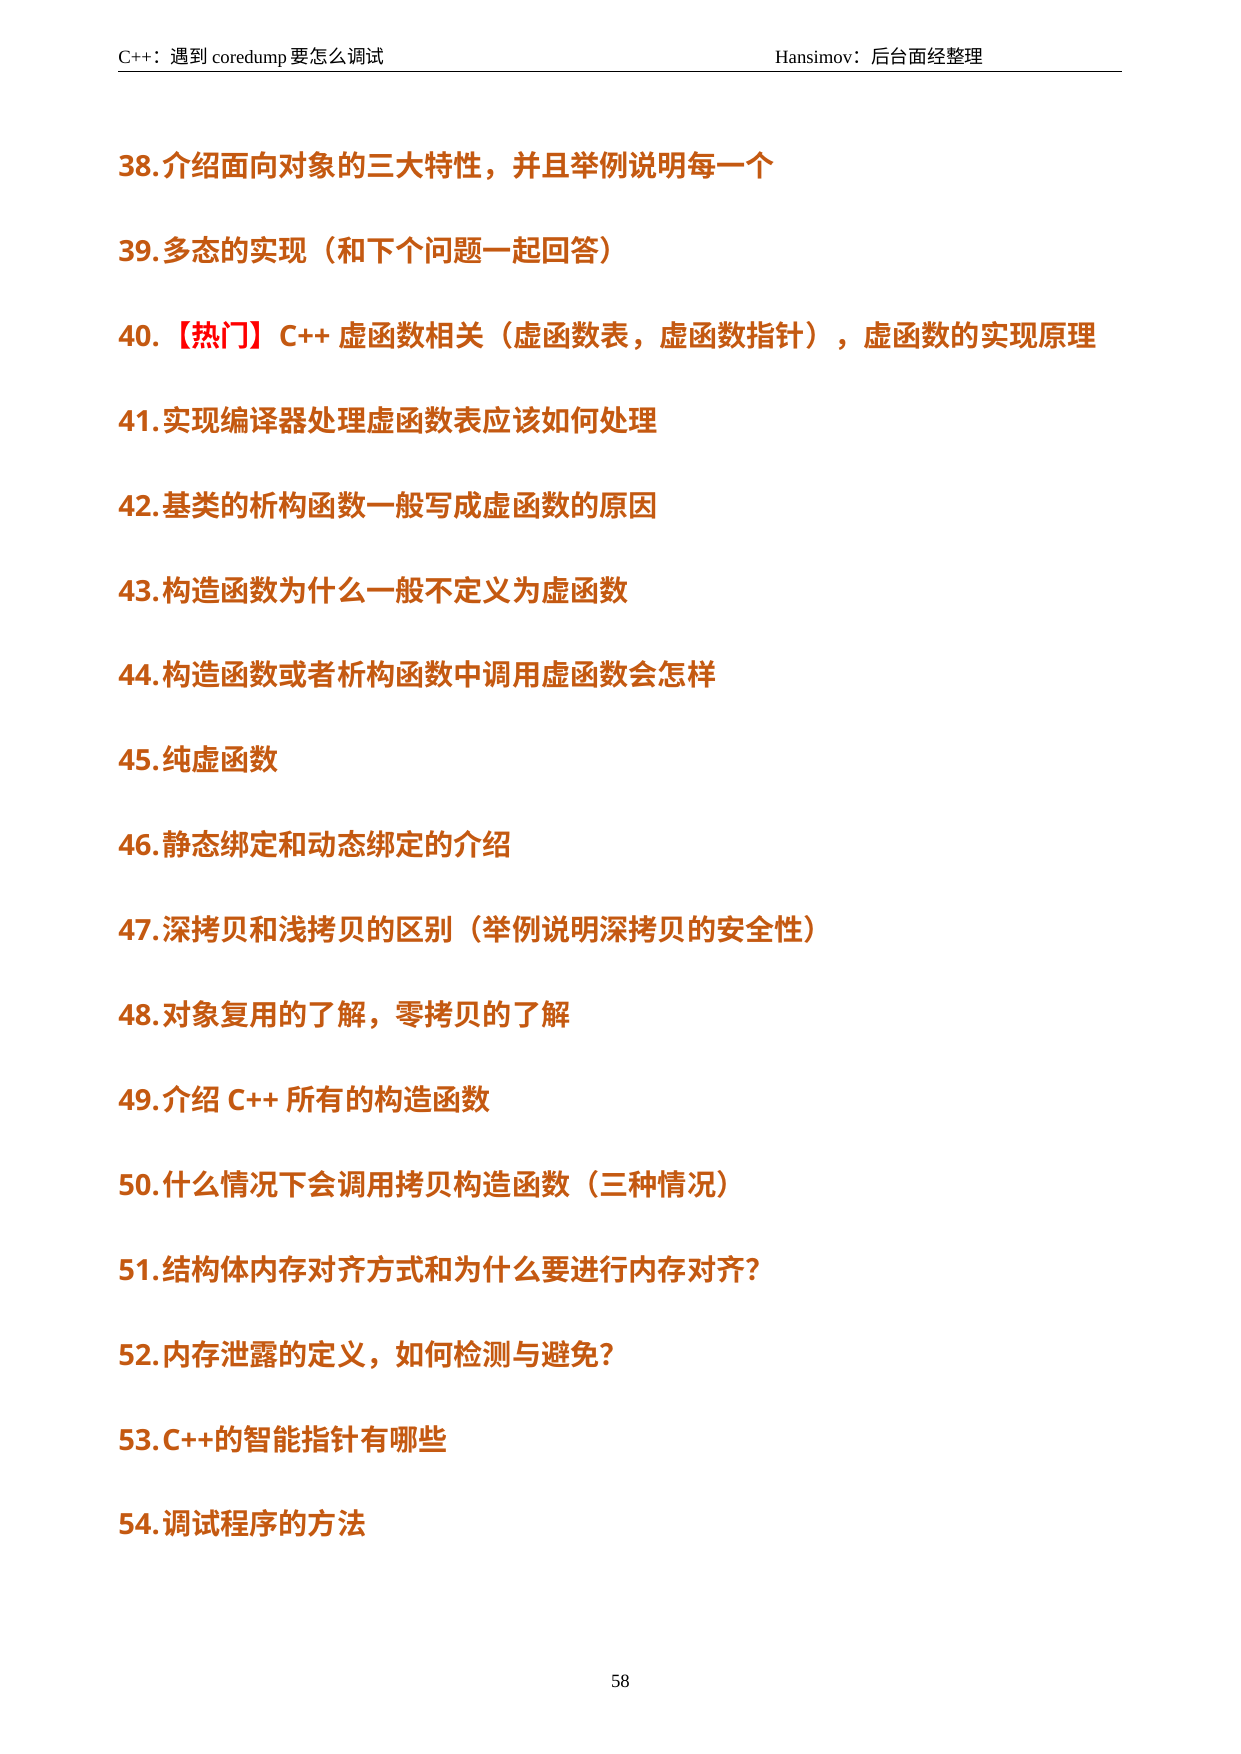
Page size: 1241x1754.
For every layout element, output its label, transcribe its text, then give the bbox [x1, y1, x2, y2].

subtitle 基类的析构函数一般写成虚函数的原因 [118, 469, 1122, 537]
subtitle 对象复用的了解，零拷贝的了解 [118, 979, 1122, 1047]
subtitle 多态的实现（和下个问题一起回答） [118, 215, 1122, 283]
subtitle 构造函数为什么一般不定义为虚函数 [118, 554, 1122, 622]
subtitle C++的智能指针有哪些 [118, 1403, 1122, 1471]
subtitle 调试程序的方法 [118, 1488, 1122, 1556]
subtitle 什么情况下会调用拷贝构造函数（三种情况） [118, 1149, 1122, 1217]
subtitle 内存泄露的定义，如何检测与避免？ [118, 1318, 1122, 1386]
subtitle 构造函数或者析构函数中调用虚函数会怎样 [118, 639, 1122, 707]
subtitle 深拷贝和浅拷贝的区别（举例说明深拷贝的安全性） [118, 894, 1122, 962]
subtitle 结构体内存对齐方式和为什么要进行内存对齐？ [118, 1233, 1122, 1301]
subtitle 纯虚函数 [118, 724, 1122, 792]
subtitle 静态绑定和动态绑定的介绍 [118, 809, 1122, 877]
subtitle 介绍面向对象的三大特性，并且举例说明每一个 [118, 130, 1122, 198]
subtitle 实现编译器处理虚函数表应该如何处理 [118, 384, 1122, 452]
subtitle 介绍 C++ 所有的构造函数 [118, 1064, 1122, 1132]
subtitle 【热门】C++ 虚函数相关（虚函数表，虚函数指针），虚函数的实现原理 [118, 300, 1122, 368]
